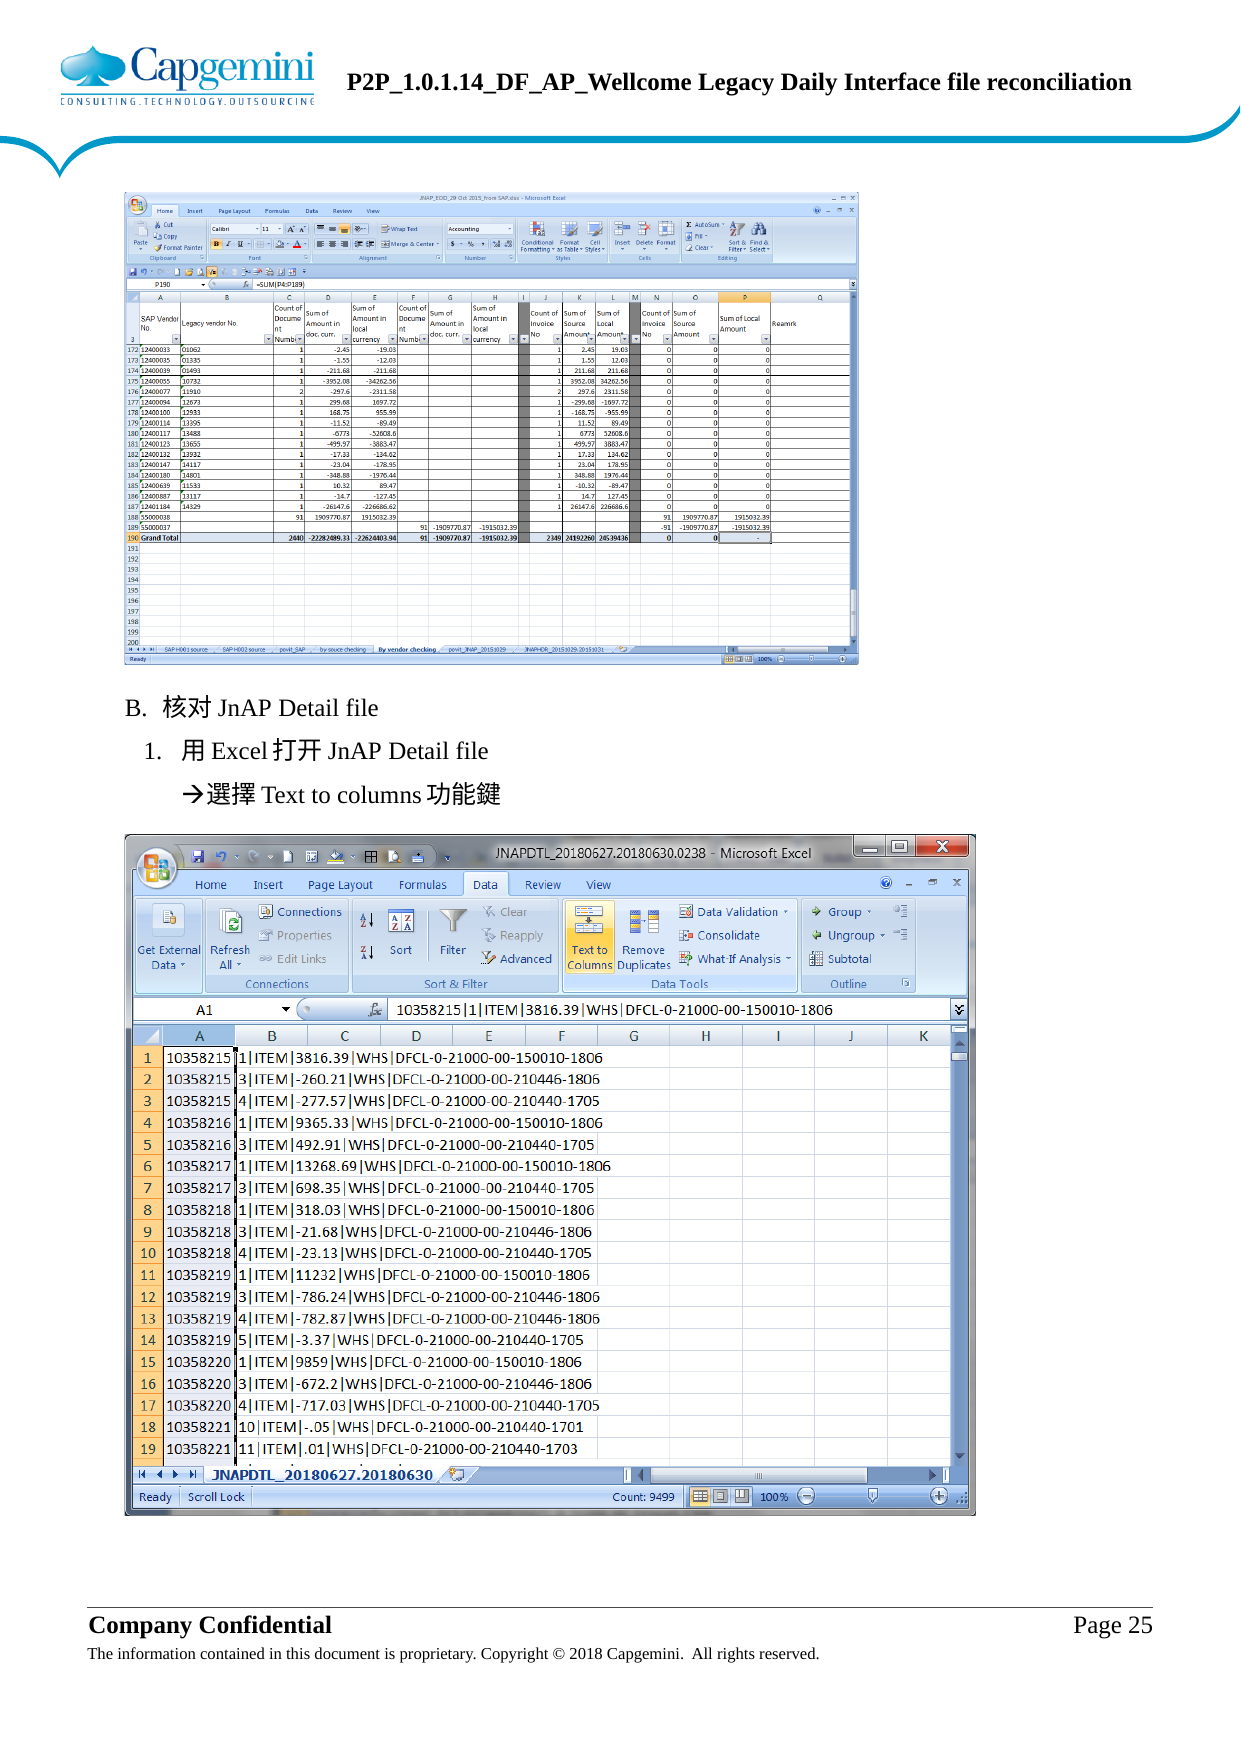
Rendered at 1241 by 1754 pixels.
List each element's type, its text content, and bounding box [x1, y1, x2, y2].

picture [61, 45, 314, 105]
list 用Excel打开JnAP Detail file [143, 731, 1116, 767]
picture [124, 834, 976, 1516]
picture [124, 192, 859, 665]
list 核对 JnAP Detail file [124, 687, 1116, 723]
list 選擇Text to columns功能鍵 [181, 774, 1116, 810]
